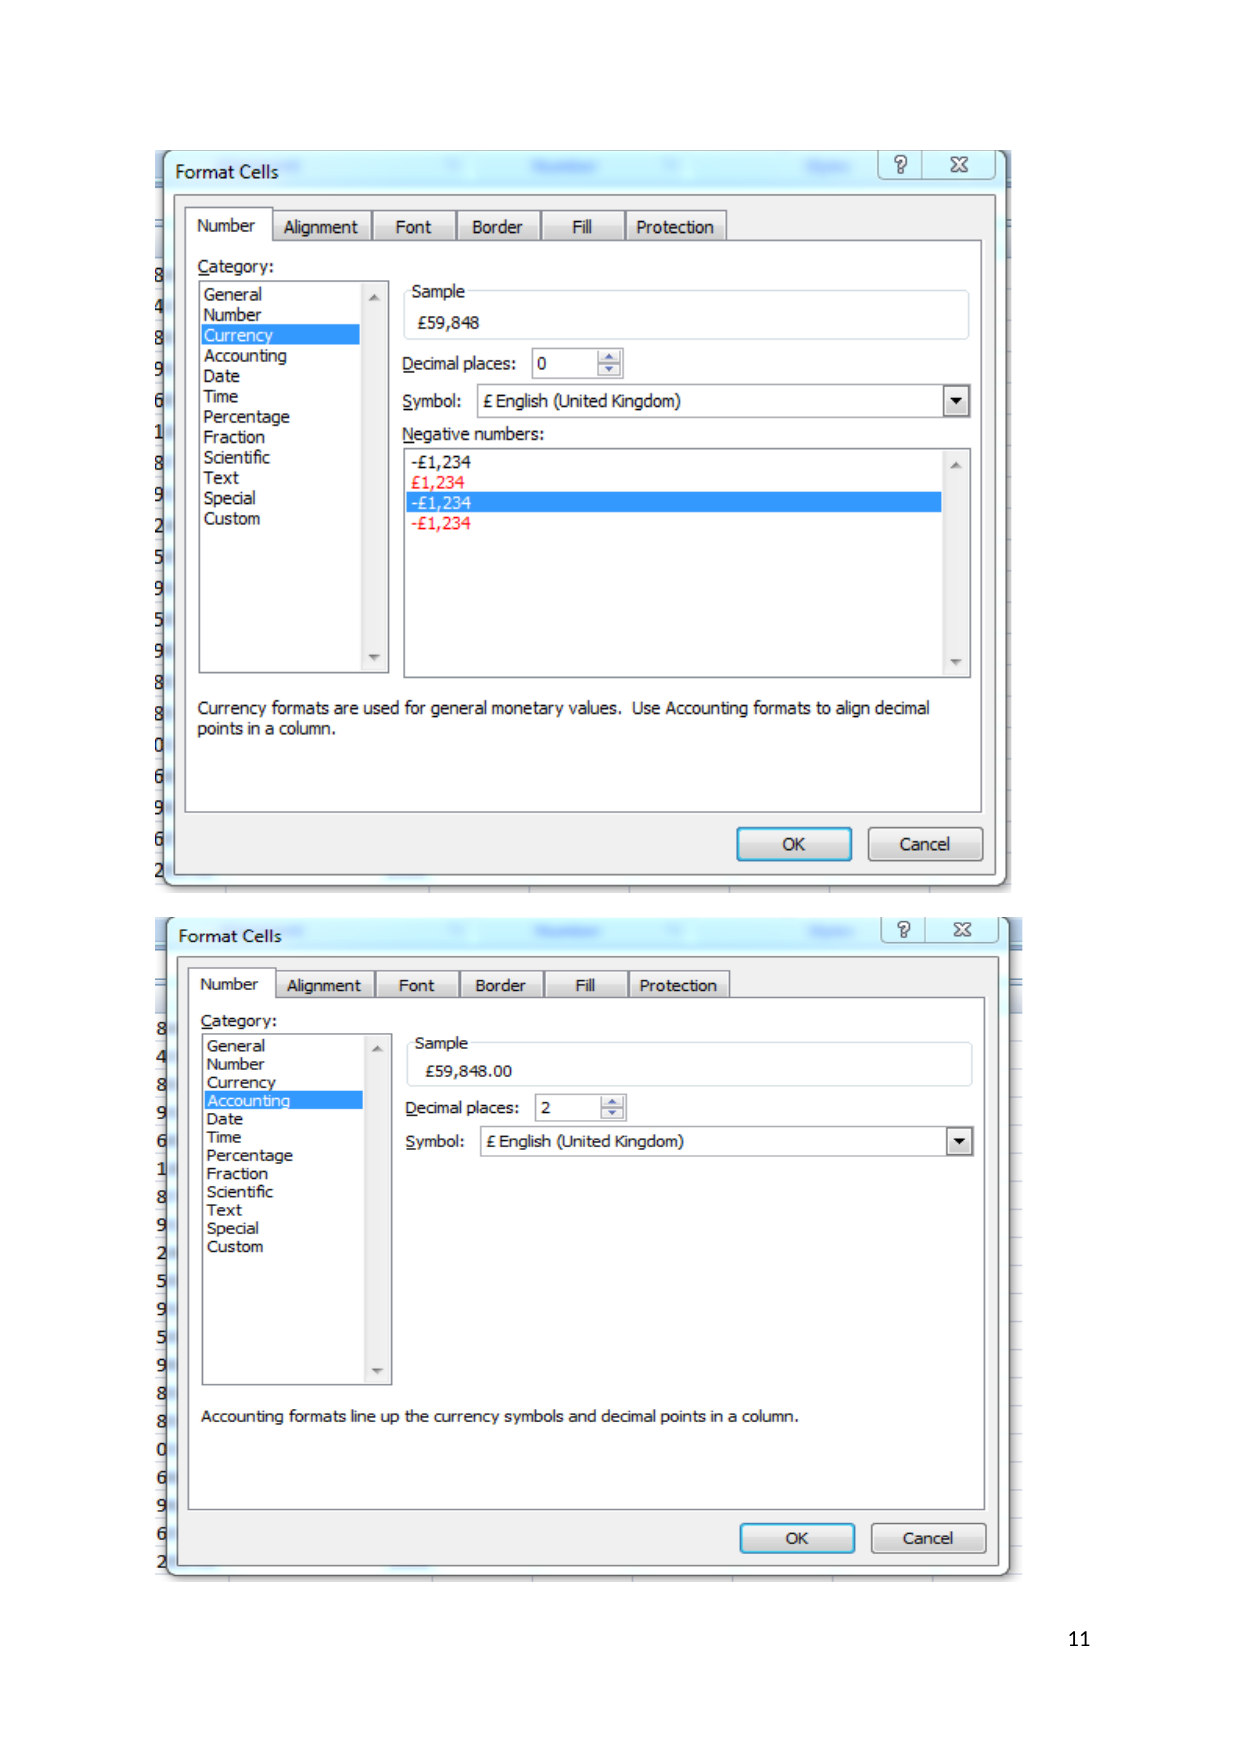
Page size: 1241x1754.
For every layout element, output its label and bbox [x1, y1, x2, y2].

picture [155, 917, 1023, 1582]
picture [155, 150, 1012, 893]
